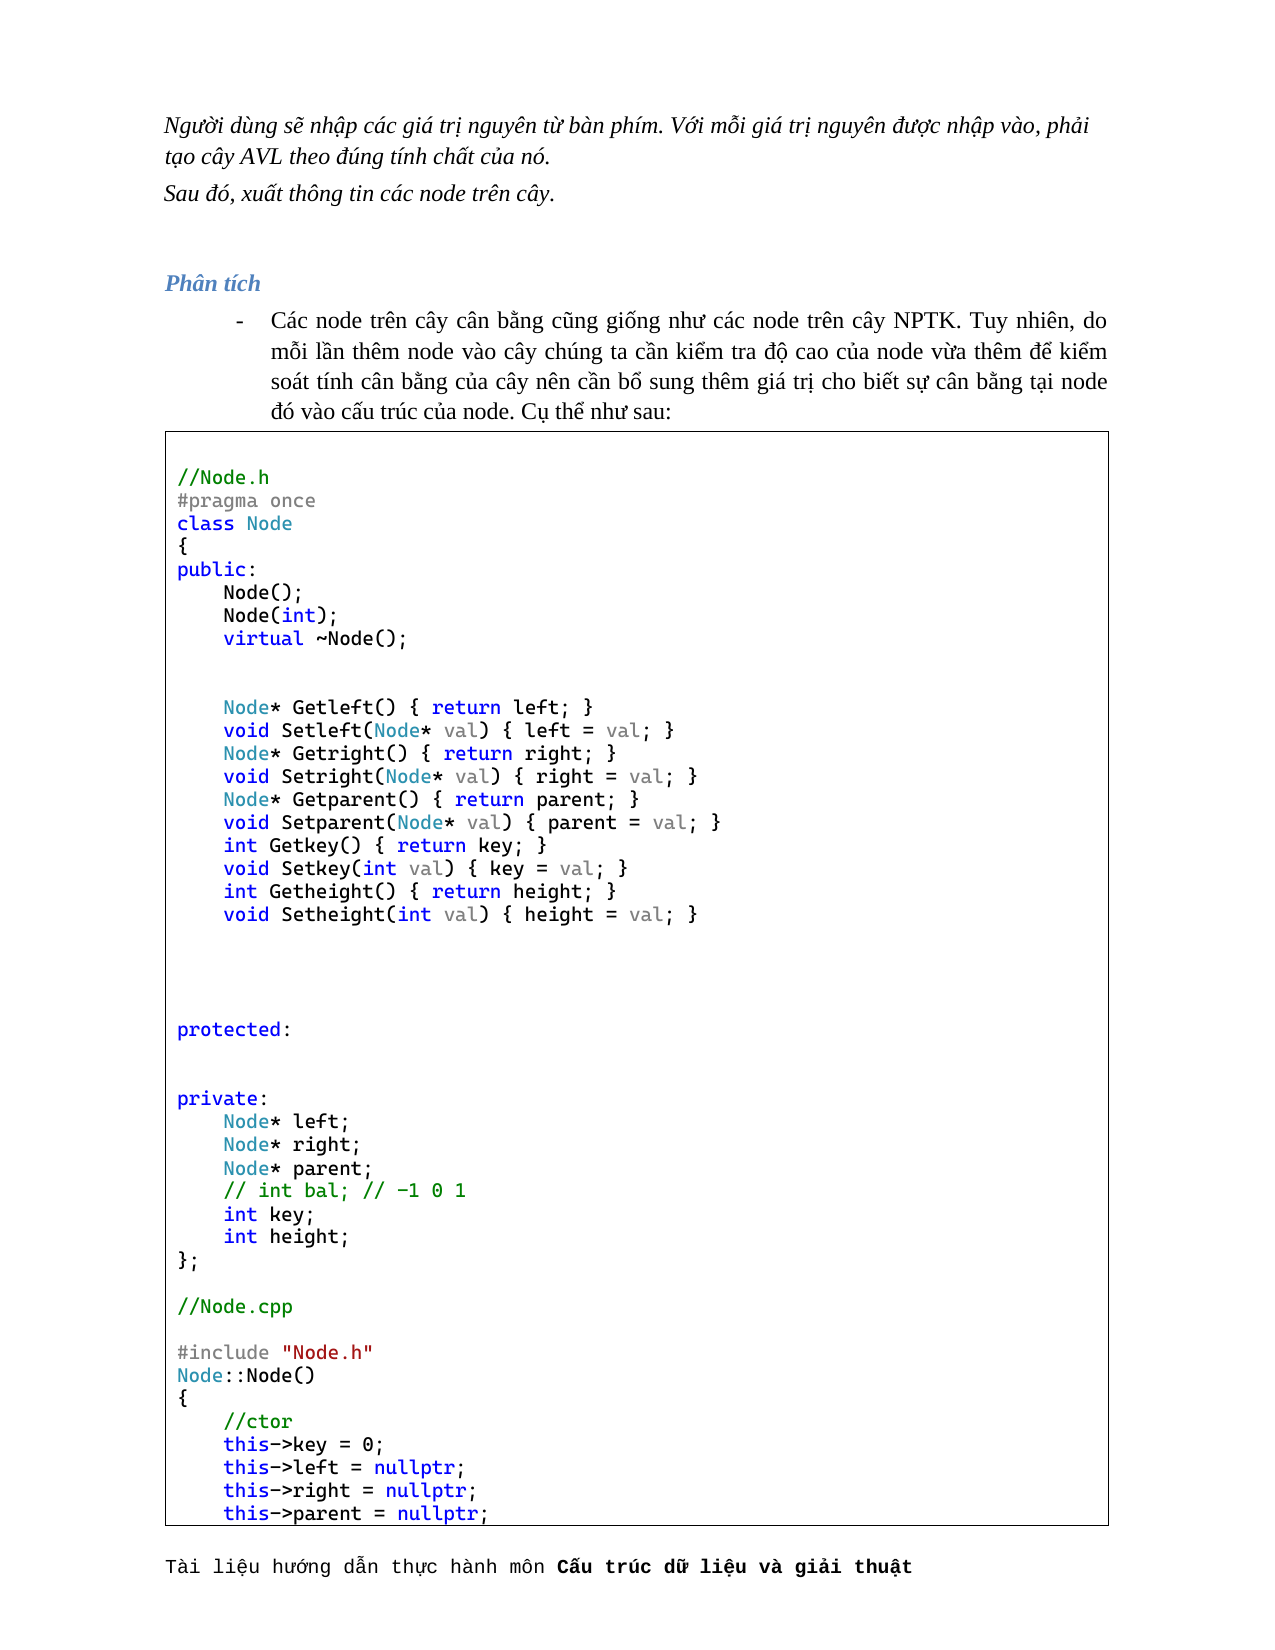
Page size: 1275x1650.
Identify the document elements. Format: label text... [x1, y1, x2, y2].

text Sau đó, xuất thông tin các node trên cây. [163, 179, 1109, 207]
text Người dùng sẽ nhập các giá trị nguyên từ bàn phím. Với mỗi giá trị nguyên được nhập vào, phải tạo cây AVL theo đúng tính chất của nó. [163, 111, 1109, 169]
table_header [166, 432, 1108, 1525]
subtitle Phân tích [164, 269, 1109, 297]
list Các node trên cây cân bằng cũng giống như các node trên cây NPTK. Tuy nhiên, do mỗi lần thêm node vào cây chúng ta cần kiểm tra độ cao của node vừa thêm để kiểm soát tính cân bằng của cây nên cần bổ sung thêm giá trị cho biết sự cân bằng tại node đó vào cấu trúc của node. Cụ thể như sau: [236, 306, 1109, 425]
